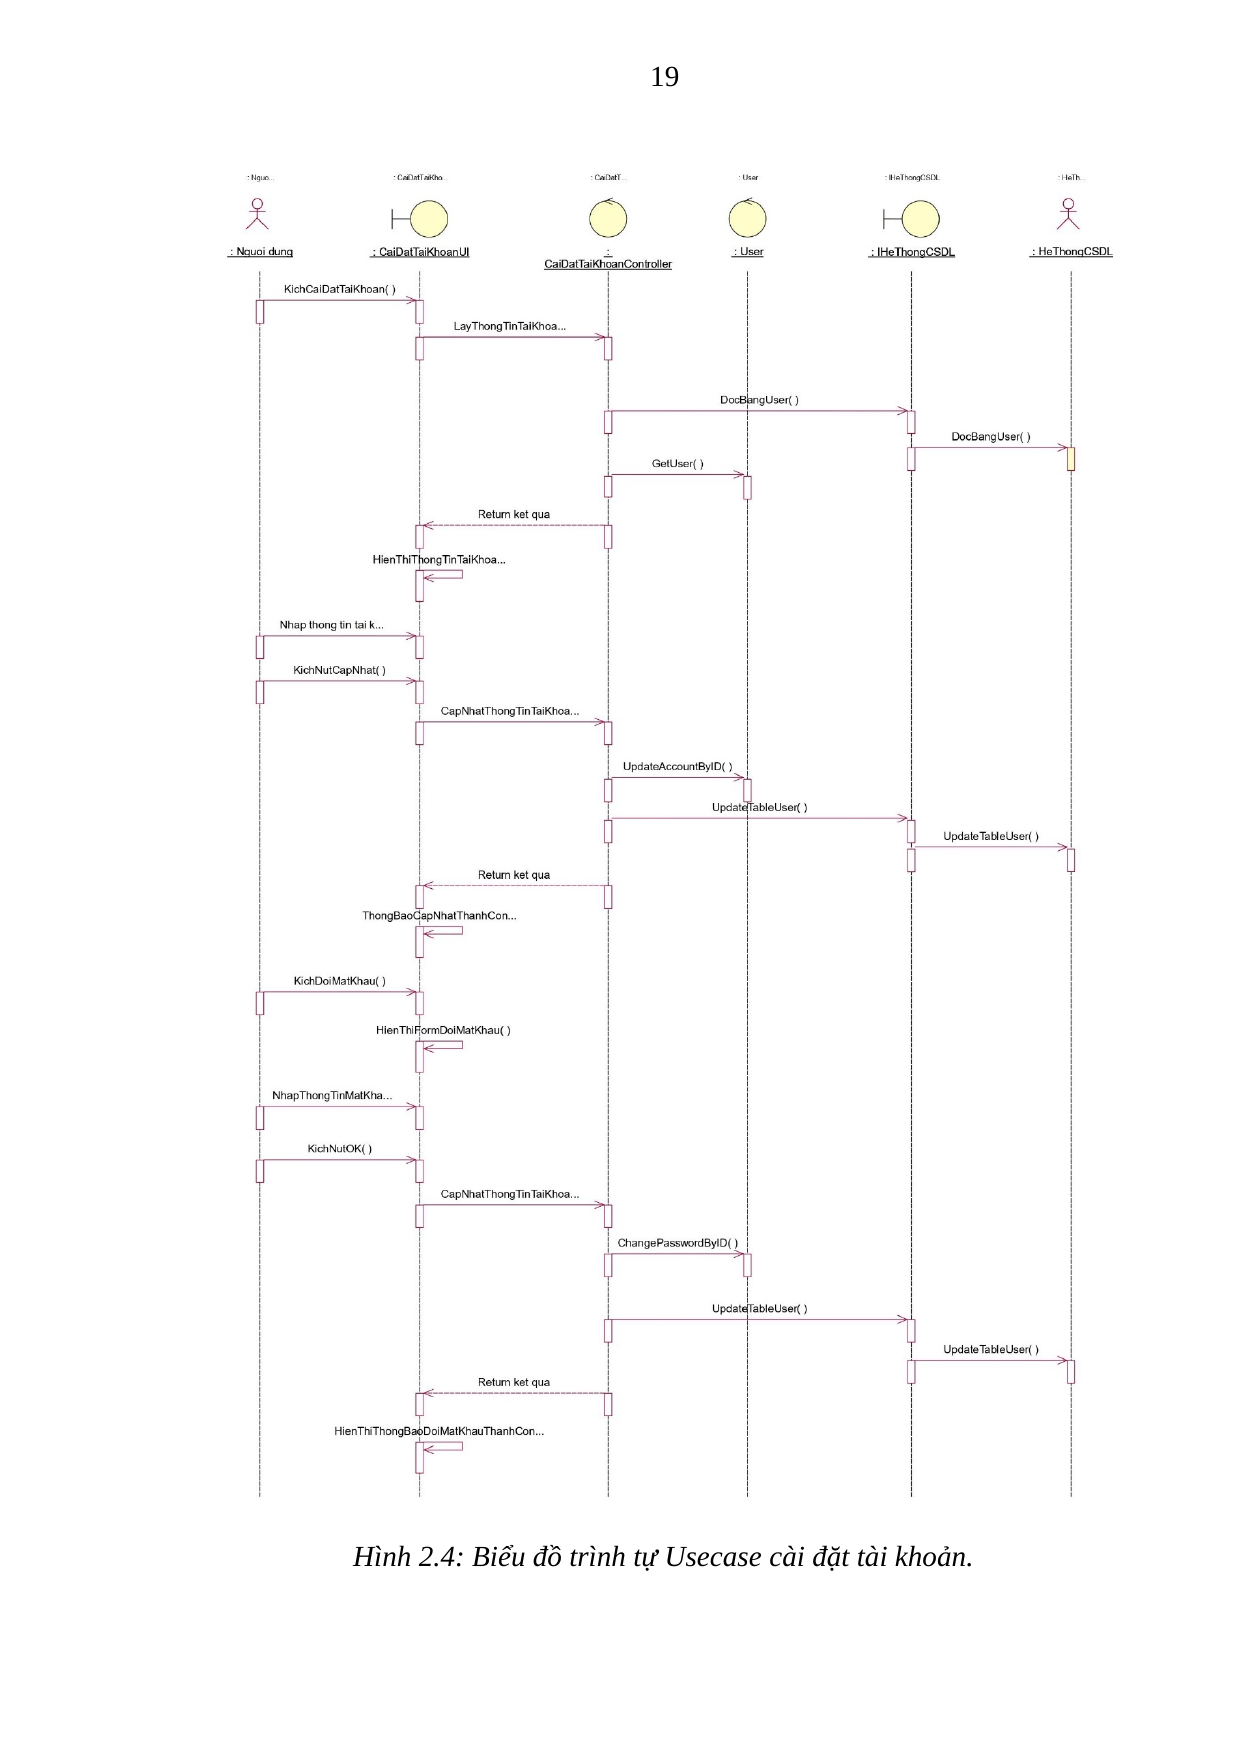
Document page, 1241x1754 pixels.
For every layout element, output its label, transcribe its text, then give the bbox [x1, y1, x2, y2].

picture [206, 147, 1123, 1506]
